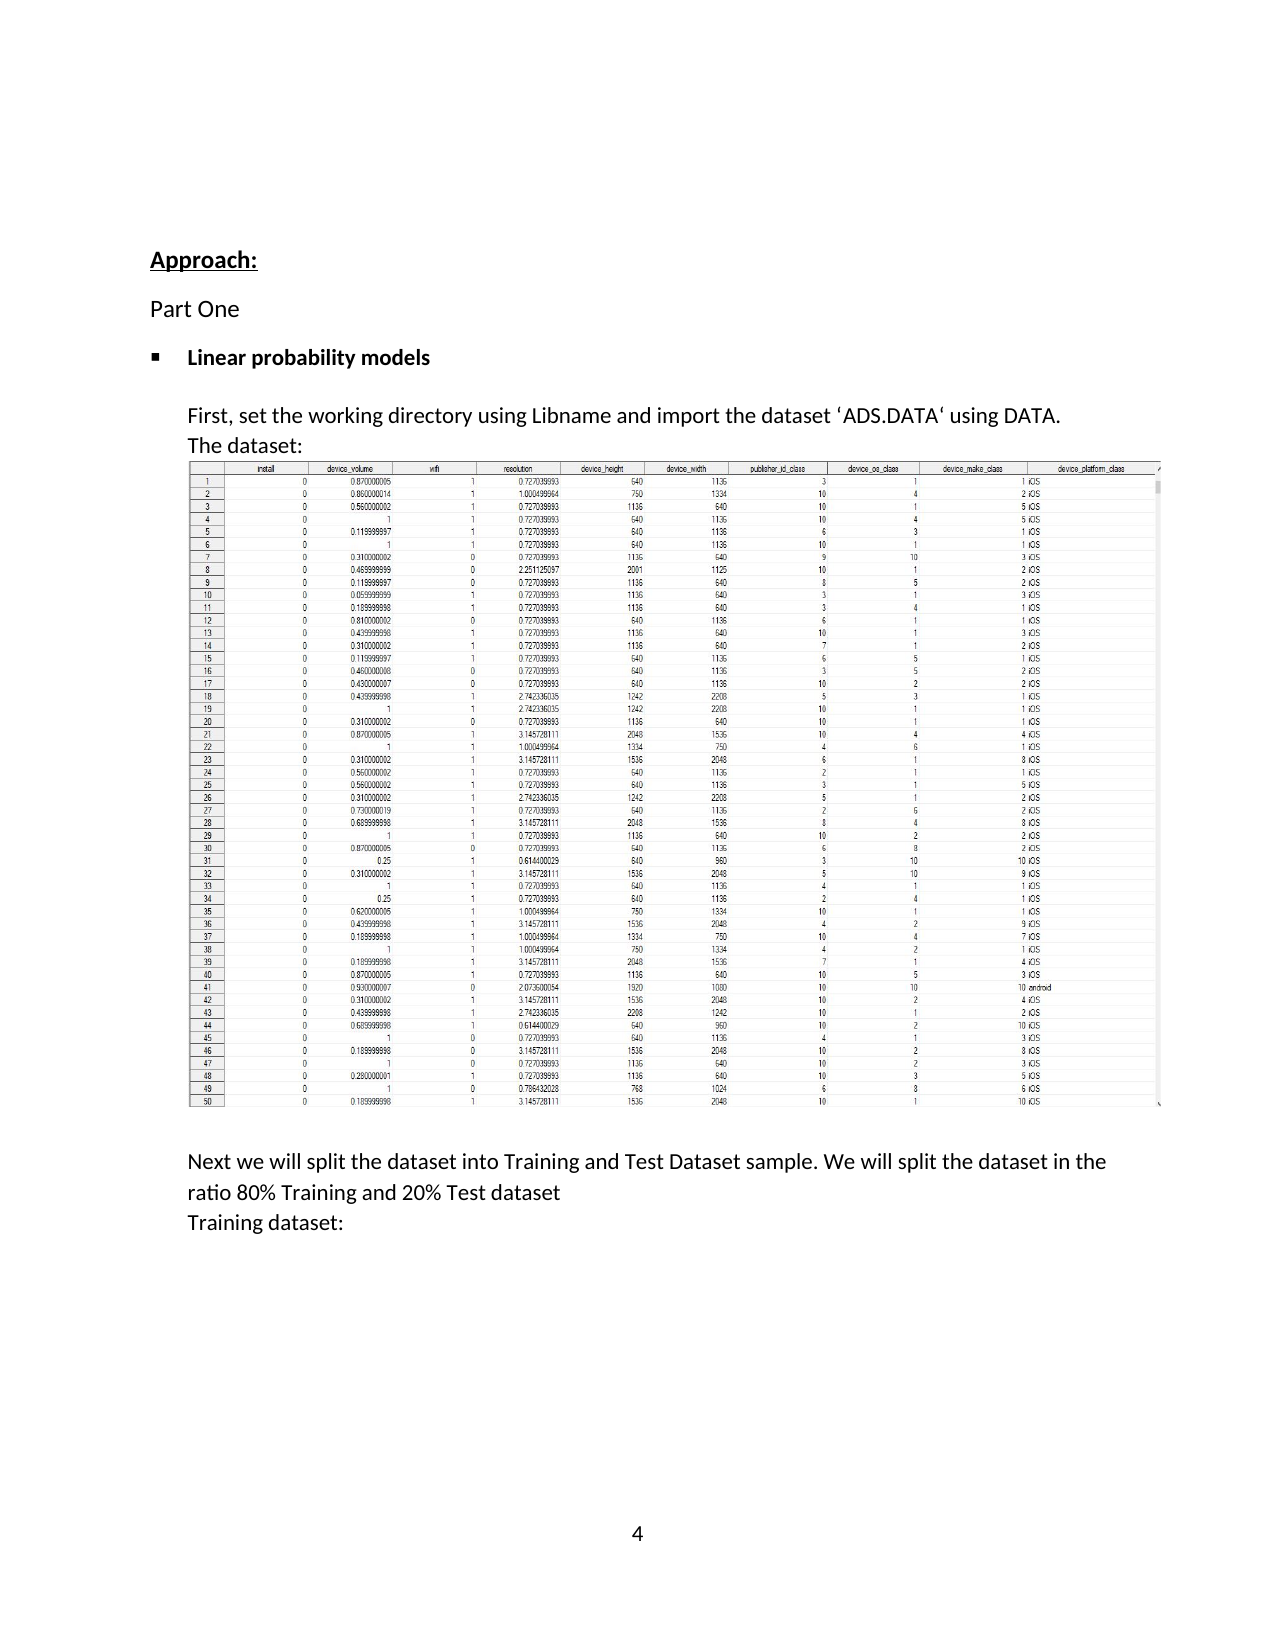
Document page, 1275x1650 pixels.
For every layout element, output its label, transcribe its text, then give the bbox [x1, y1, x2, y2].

list Training dataset: [187, 1208, 1125, 1236]
picture [187, 461, 1161, 1107]
text Approach: [150, 244, 1125, 274]
text Part One [150, 293, 1125, 324]
list The dataset: [187, 431, 1125, 461]
list Next we will split the dataset into Training and Test Dataset sample. We will split the dataset in the ratio 80% Training and 20% Test dataset [187, 1147, 1125, 1206]
list Linear probability models [150, 343, 1125, 371]
list First, set the working directory using Libname and import the dataset ‘ADS.DATA‘ using DATA. [187, 401, 843, 429]
